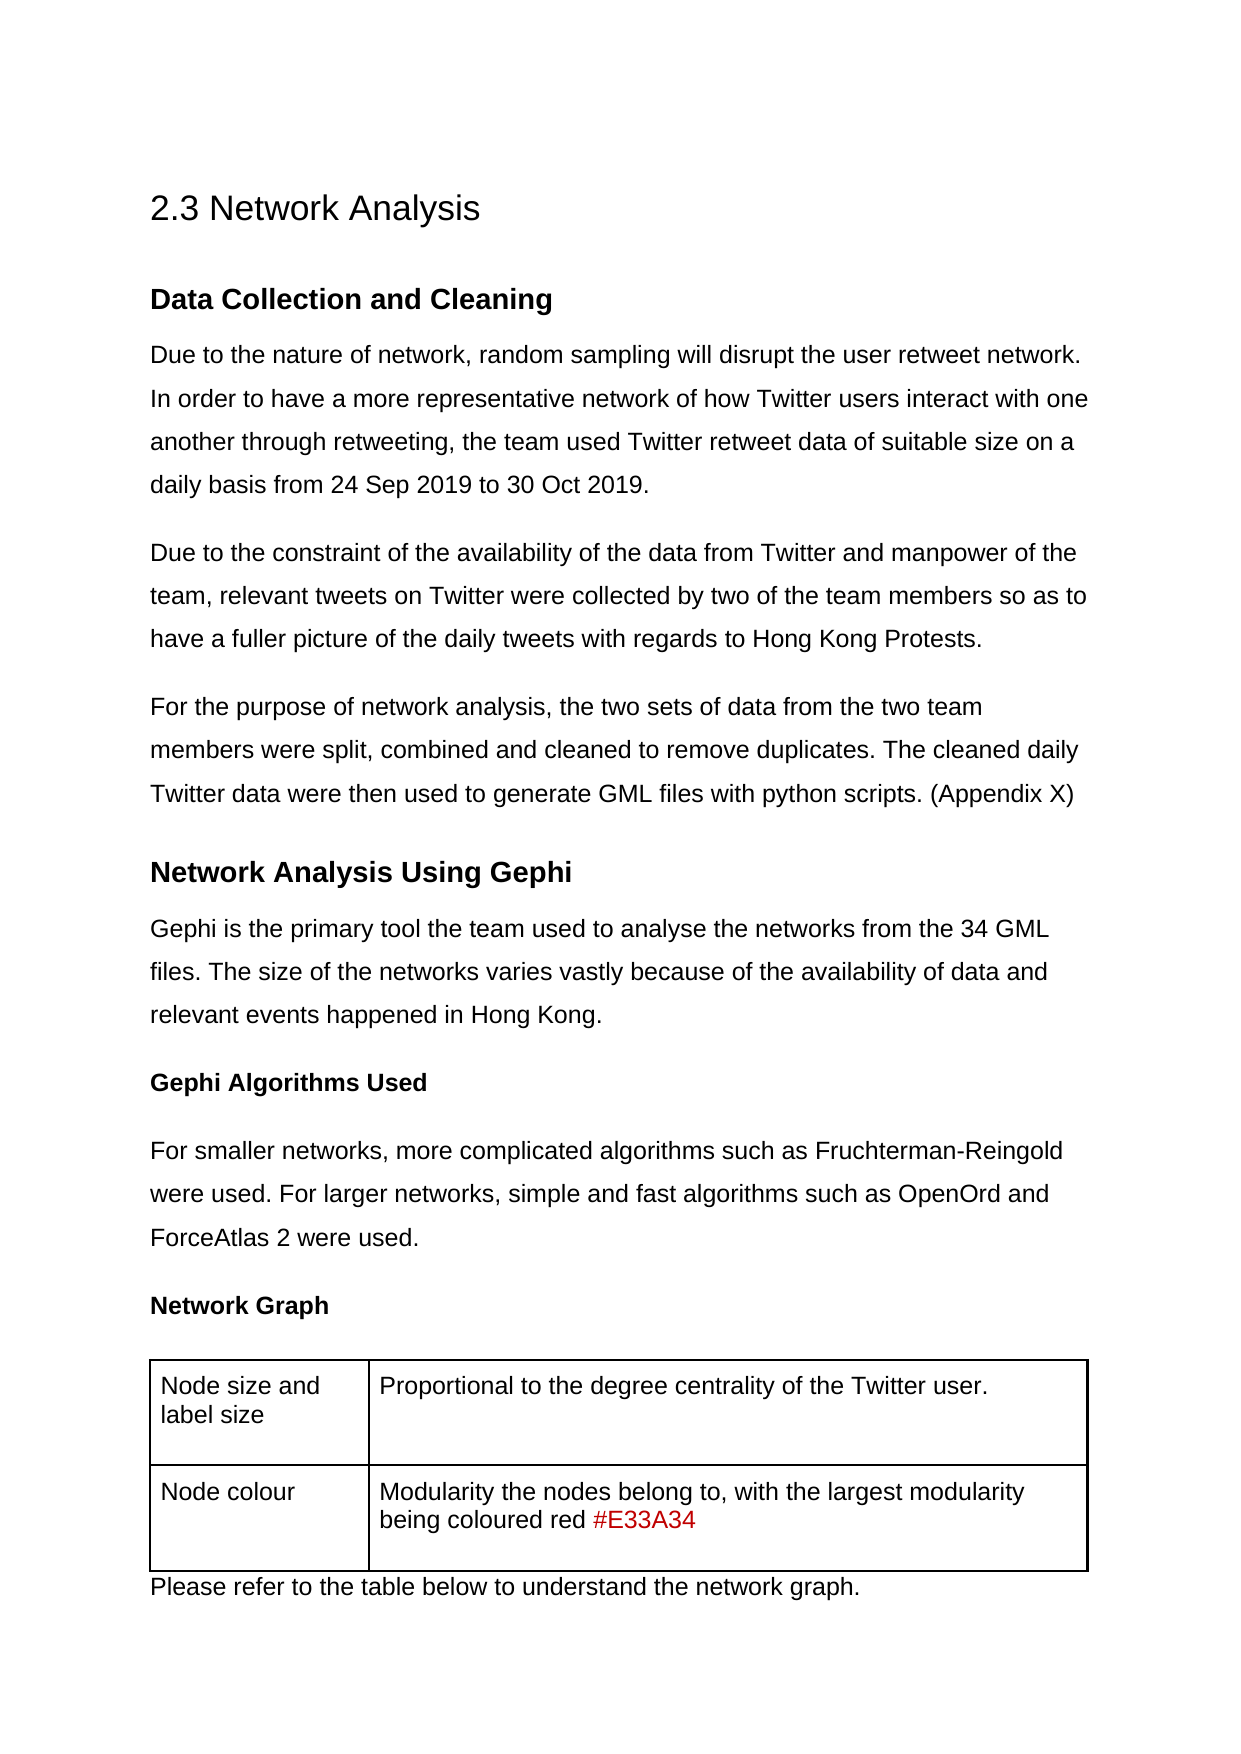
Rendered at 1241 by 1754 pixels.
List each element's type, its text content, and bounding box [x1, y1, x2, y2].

text For smaller networks, more complicated algorithms such as Fruchterman-Reingold were used. For larger networks, simple and fast algorithms such as OpenOrd and ForceAtlas 2 were used. [150, 1136, 1090, 1251]
text Gephi is the primary tool the team used to analyse the networks from the 34 GML files. The size of the networks varies vastly because of the availability of data and relevant events happened in Hong Kong. [150, 914, 1090, 1029]
table_cell Node colour [151, 1466, 368, 1569]
text Gephi Algorithms Used [150, 1068, 1090, 1097]
table_header Node size and label size [151, 1361, 368, 1464]
table_cell Modularity the nodes belong to, with the largest modularity being coloured red #E33A34 [370, 1466, 1086, 1569]
table_header Proportional to the degree centrality of the Twitter user. [370, 1361, 1086, 1464]
text Due to the nature of network, random sampling will disrupt the user retweet network. In order to have a more representative network of how Twitter users interact with one another through retweeting, the team used Twitter retweet data of suitable size on a daily basis from 24 Sep 2019 to 30 Oct 2019. [150, 341, 1090, 499]
subtitle 2.3 Network Analysis [150, 187, 1090, 228]
text Due to the constraint of the availability of the data from Twitter and manpower of the team, relevant tweets on Twitter were collected by two of the team members so as to have a fuller picture of the daily tweets with regards to Hong Kong Protests. [150, 538, 1090, 653]
subtitle Network Analysis Using Gephi [150, 855, 1090, 889]
text Please refer to the table below to understand the network graph. [150, 1572, 1090, 1600]
text For the purpose of network analysis, the two sets of data from the two team members were split, combined and cleaned to remove duplicates. The cleaned daily Twitter data were then used to generate GML files with python scripts. (Appendix X) [150, 692, 1090, 807]
subtitle Data Collection and Cleaning [150, 282, 1090, 315]
text Network Graph [150, 1291, 1090, 1319]
